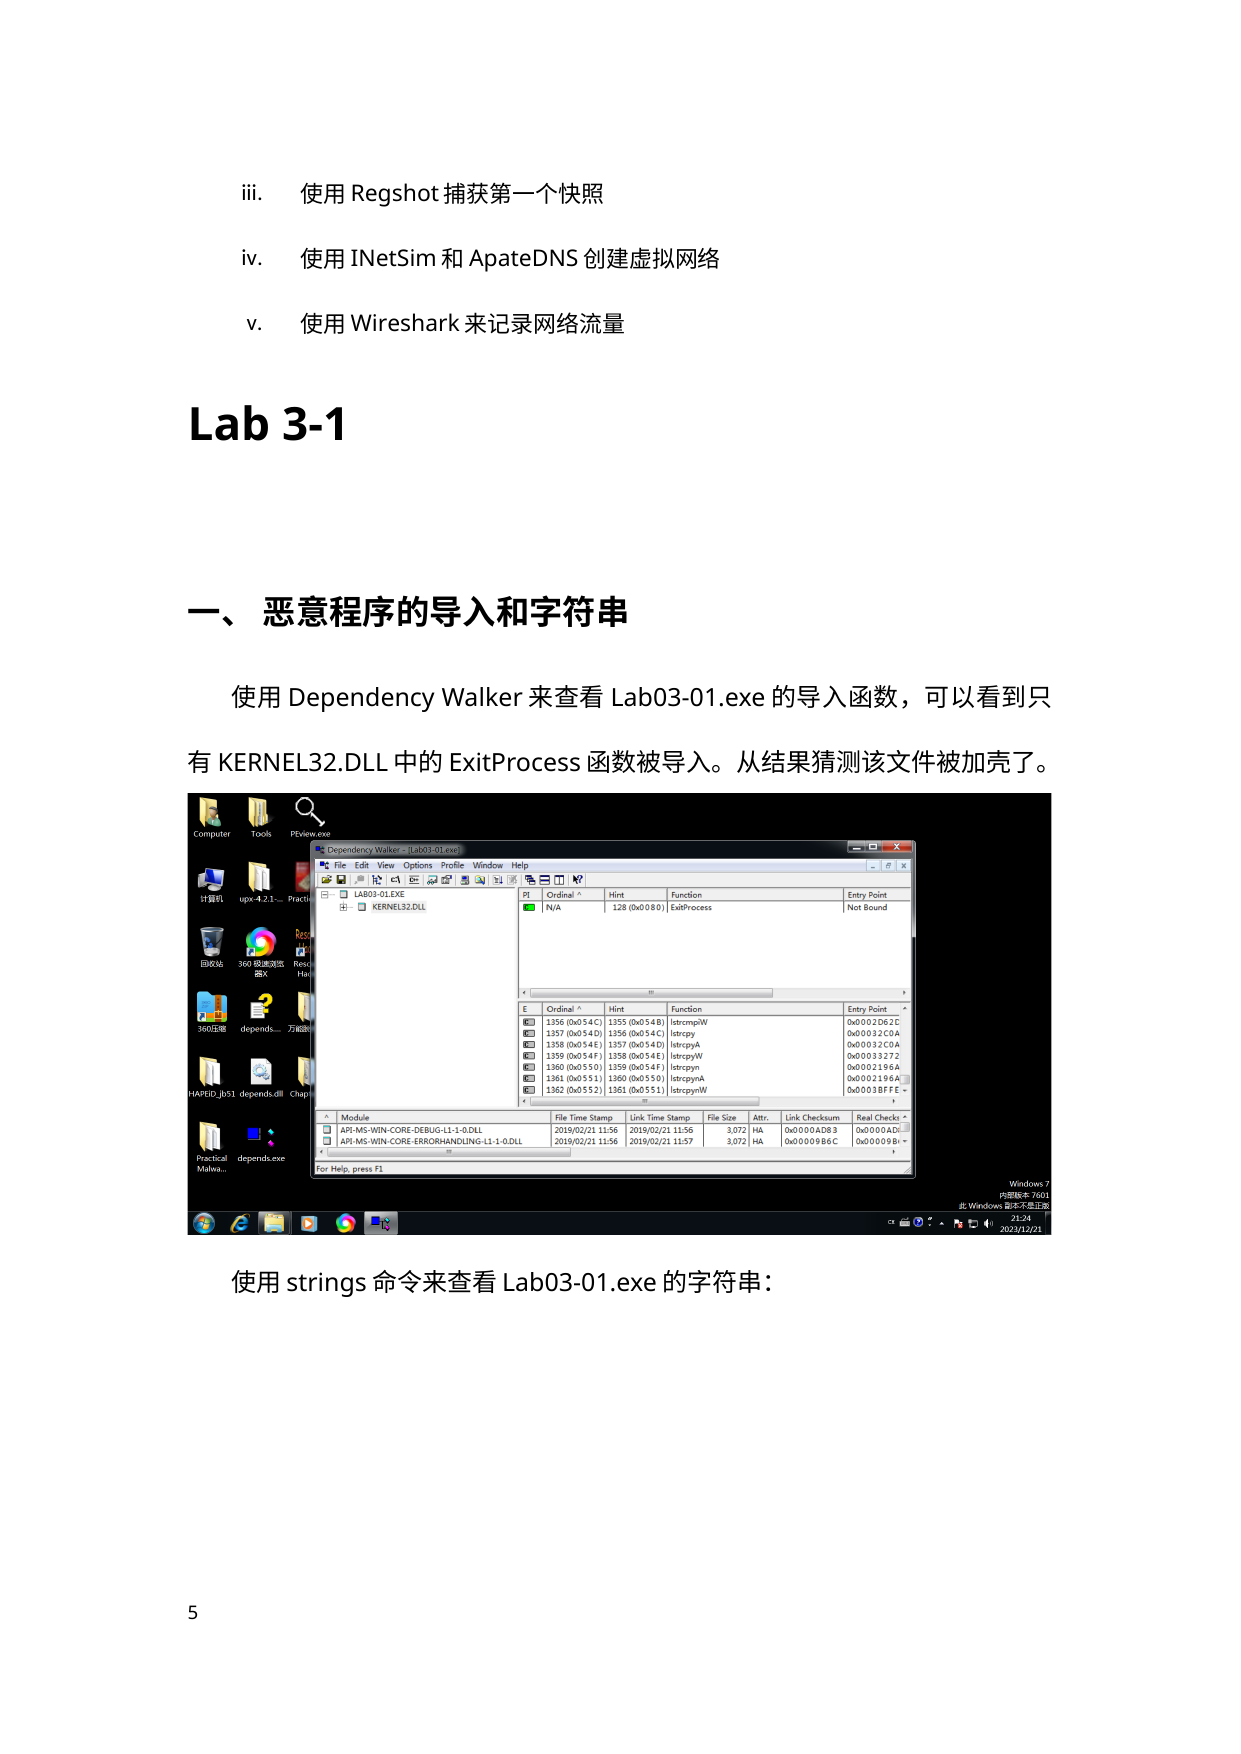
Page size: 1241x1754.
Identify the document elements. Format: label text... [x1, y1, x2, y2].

list 使用Wireshark来记录网络流量 [262, 290, 1053, 355]
subtitle 恶意程序的导入和字符串 [187, 577, 1053, 642]
subtitle Lab 3-1 [187, 390, 1053, 455]
list 使用Regshot捕获第一个快照 [262, 160, 1053, 225]
text 使用Dependency Walker来查看Lab03-01.exe的导入函数，可以看到只有KERNEL32.DLL中的ExitProcess函数被导入。从结果猜测该文件被加壳了。 [187, 663, 1053, 793]
text 使用strings命令来查看Lab03-01.exe的字符串： [187, 1248, 1053, 1313]
picture [187, 793, 1052, 1235]
list 使用INetSim和ApateDNS创建虚拟网络 [262, 225, 1053, 290]
